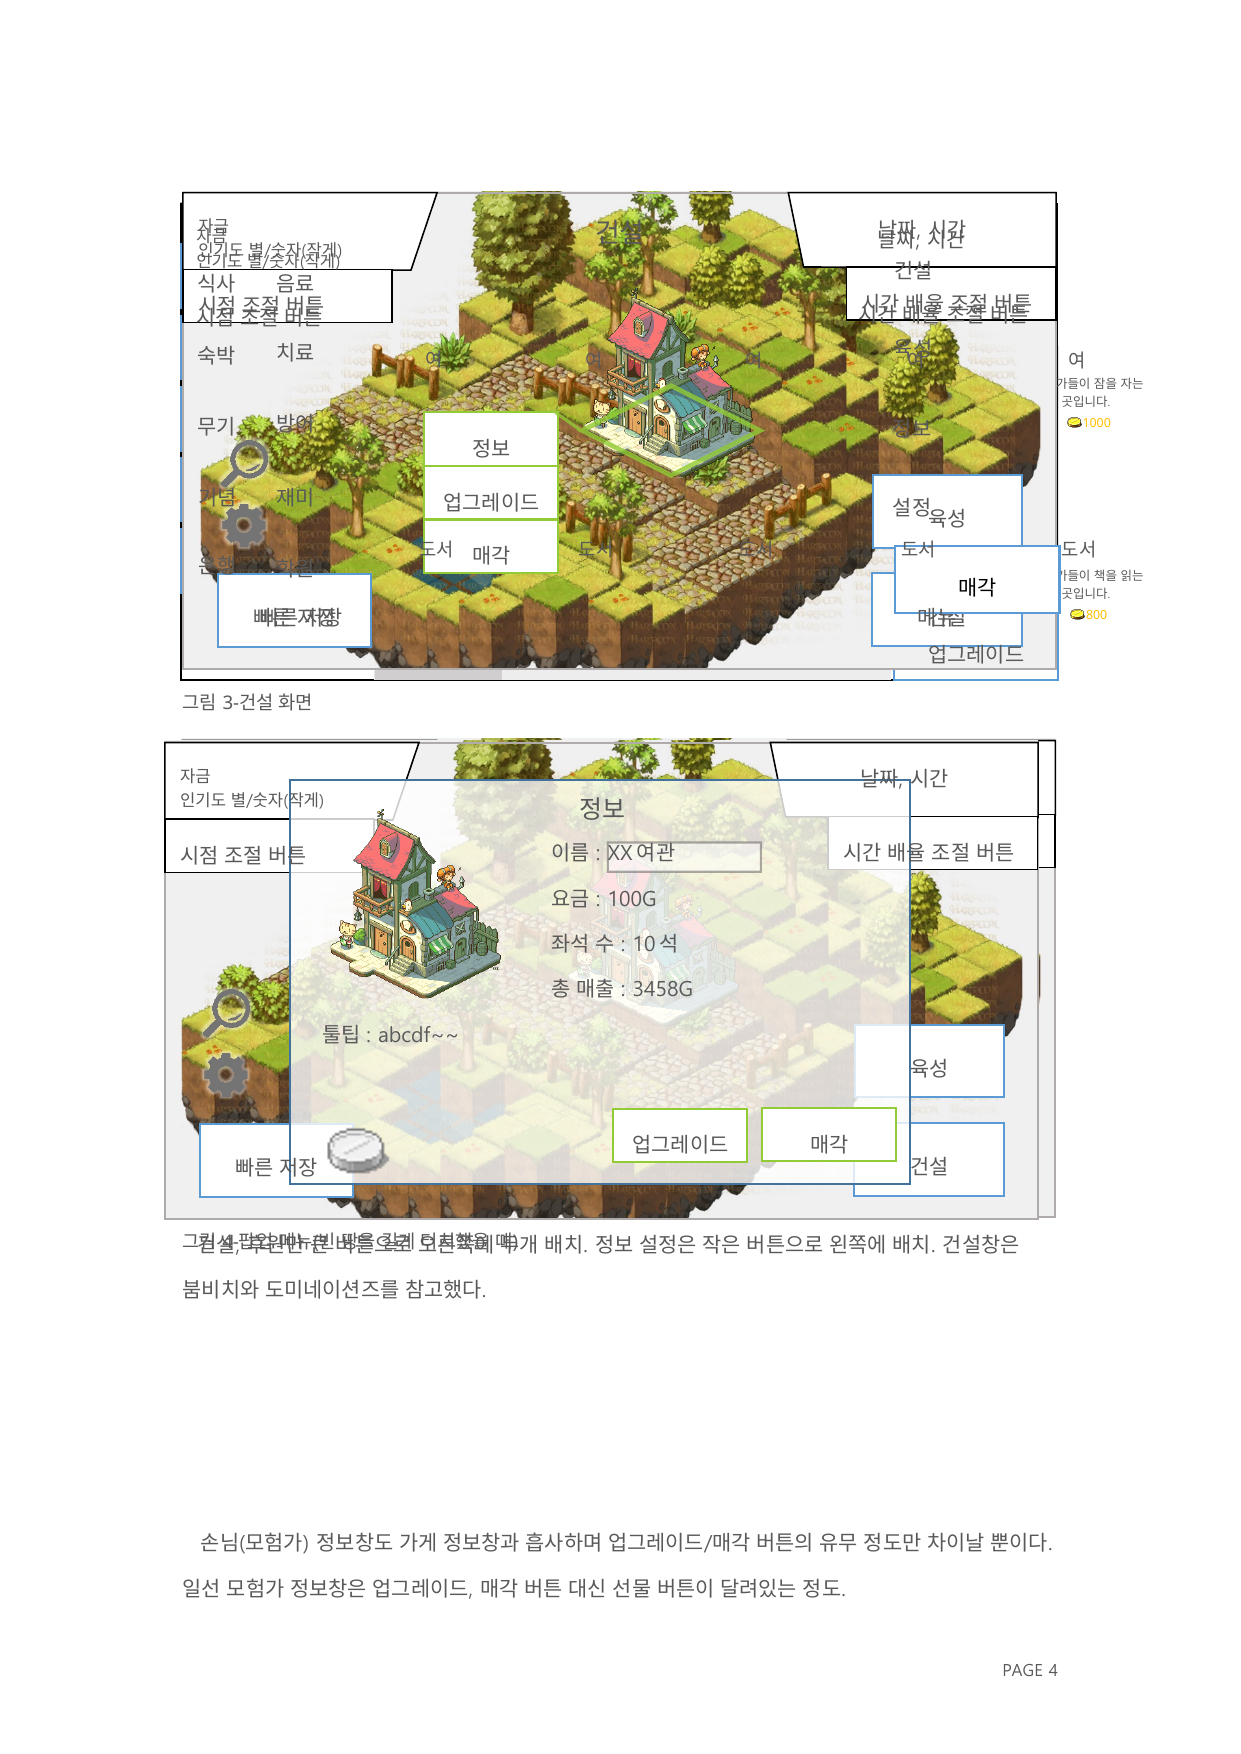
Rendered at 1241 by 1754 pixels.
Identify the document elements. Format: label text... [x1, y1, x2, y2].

text 손님(모험가) 정보창도 가게 정보창과 흡사하며 업그레이드/매각 버튼의 유무 정도만 차이날 뿐이다. 일선 모험가 정보창은 업그레이드, 매각 버튼 대신 선물 버튼이 달려있는 정도. [182, 1527, 1058, 1602]
picture [166, 870, 1037, 1218]
picture [318, 791, 513, 1012]
picture [1039, 868, 1054, 1216]
picture [1068, 602, 1086, 620]
picture [1065, 410, 1083, 428]
picture [184, 194, 1055, 668]
picture [164, 738, 1056, 742]
picture [988, 648, 995, 658]
picture [408, 744, 776, 779]
